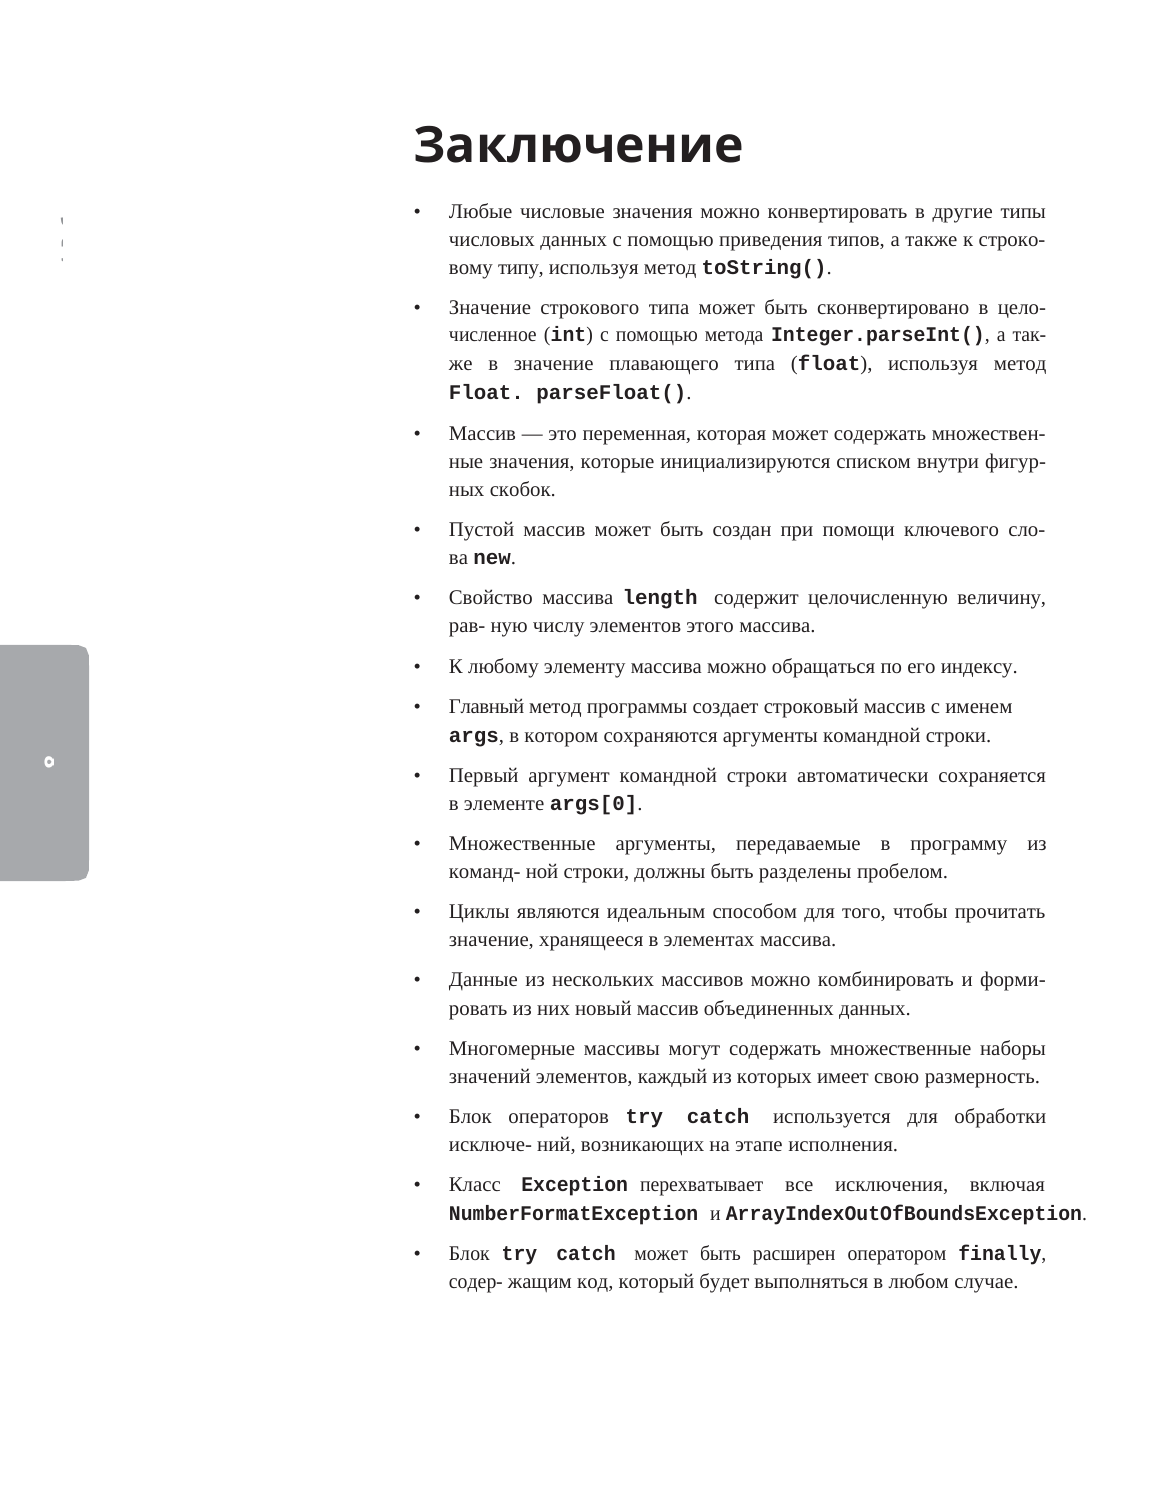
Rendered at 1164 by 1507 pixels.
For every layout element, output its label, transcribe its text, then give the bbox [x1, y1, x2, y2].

list Циклы являются идеальным способом для того, чтобы прочитать значение, хранящееся в элементах массива. [413, 899, 1046, 951]
subtitle NumberFormatException и ArrayIndexOutOfBoundsException. [449, 1201, 1163, 1226]
list Данные из нескольких массивов можно комбинировать и форми- ровать из них новый массив объединенных данных. [413, 967, 1046, 1019]
list Свойство массива length содержит целочисленную величину, рав- ную числу элементов этого массива. [413, 585, 1046, 637]
list Блок try catch может быть расширен оператором finally, содер- жащим код, который будет выполняться в любом случае. [413, 1241, 1046, 1293]
list Пустой массив может быть создан при помощи ключевого сло- ва new. [413, 517, 1046, 571]
list Первый аргумент командной строки автоматически сохраняется в элементе args[0]. [413, 763, 1046, 817]
list К любому элементу массива можно обращаться по его индексу. [413, 654, 1163, 678]
text Заключение [413, 109, 1163, 177]
list Массив — это переменная, которая может содержать множествен- ные значения, которые инициализируются списком внутри фигур- ных скобок. [413, 421, 1046, 501]
list Многомерные массивы могут содержать множественные наборы значений элементов, каждый из которых имеет свою размерность. [413, 1036, 1046, 1088]
list Класс Exception перехватывает все исключения, включая [413, 1172, 1163, 1198]
list Любые числовые значения можно конвертировать в другие типы числовых данных с помощью приведения типов, а также к строко- вому типу, используя метод toString(). [413, 198, 1046, 281]
list Значение строкового типа может быть сконвертировано в цело- численное (int) с помощью метода Integer.parseInt(), а так- же в значение плавающего типа (float), используя метод Float. parseFloat(). [413, 295, 1046, 406]
text args, в котором сохраняются аргументы командной строки. [449, 723, 1163, 748]
list Блок операторов try catch используется для обработки исключе- ний, возникающих на этапе исполнения. [413, 1104, 1046, 1156]
list Главный метод программы создает строковый массив с именем [413, 694, 1163, 718]
list Множественные аргументы, передаваемые в программу из команд- ной строки, должны быть разделены пробелом. [413, 831, 1046, 883]
